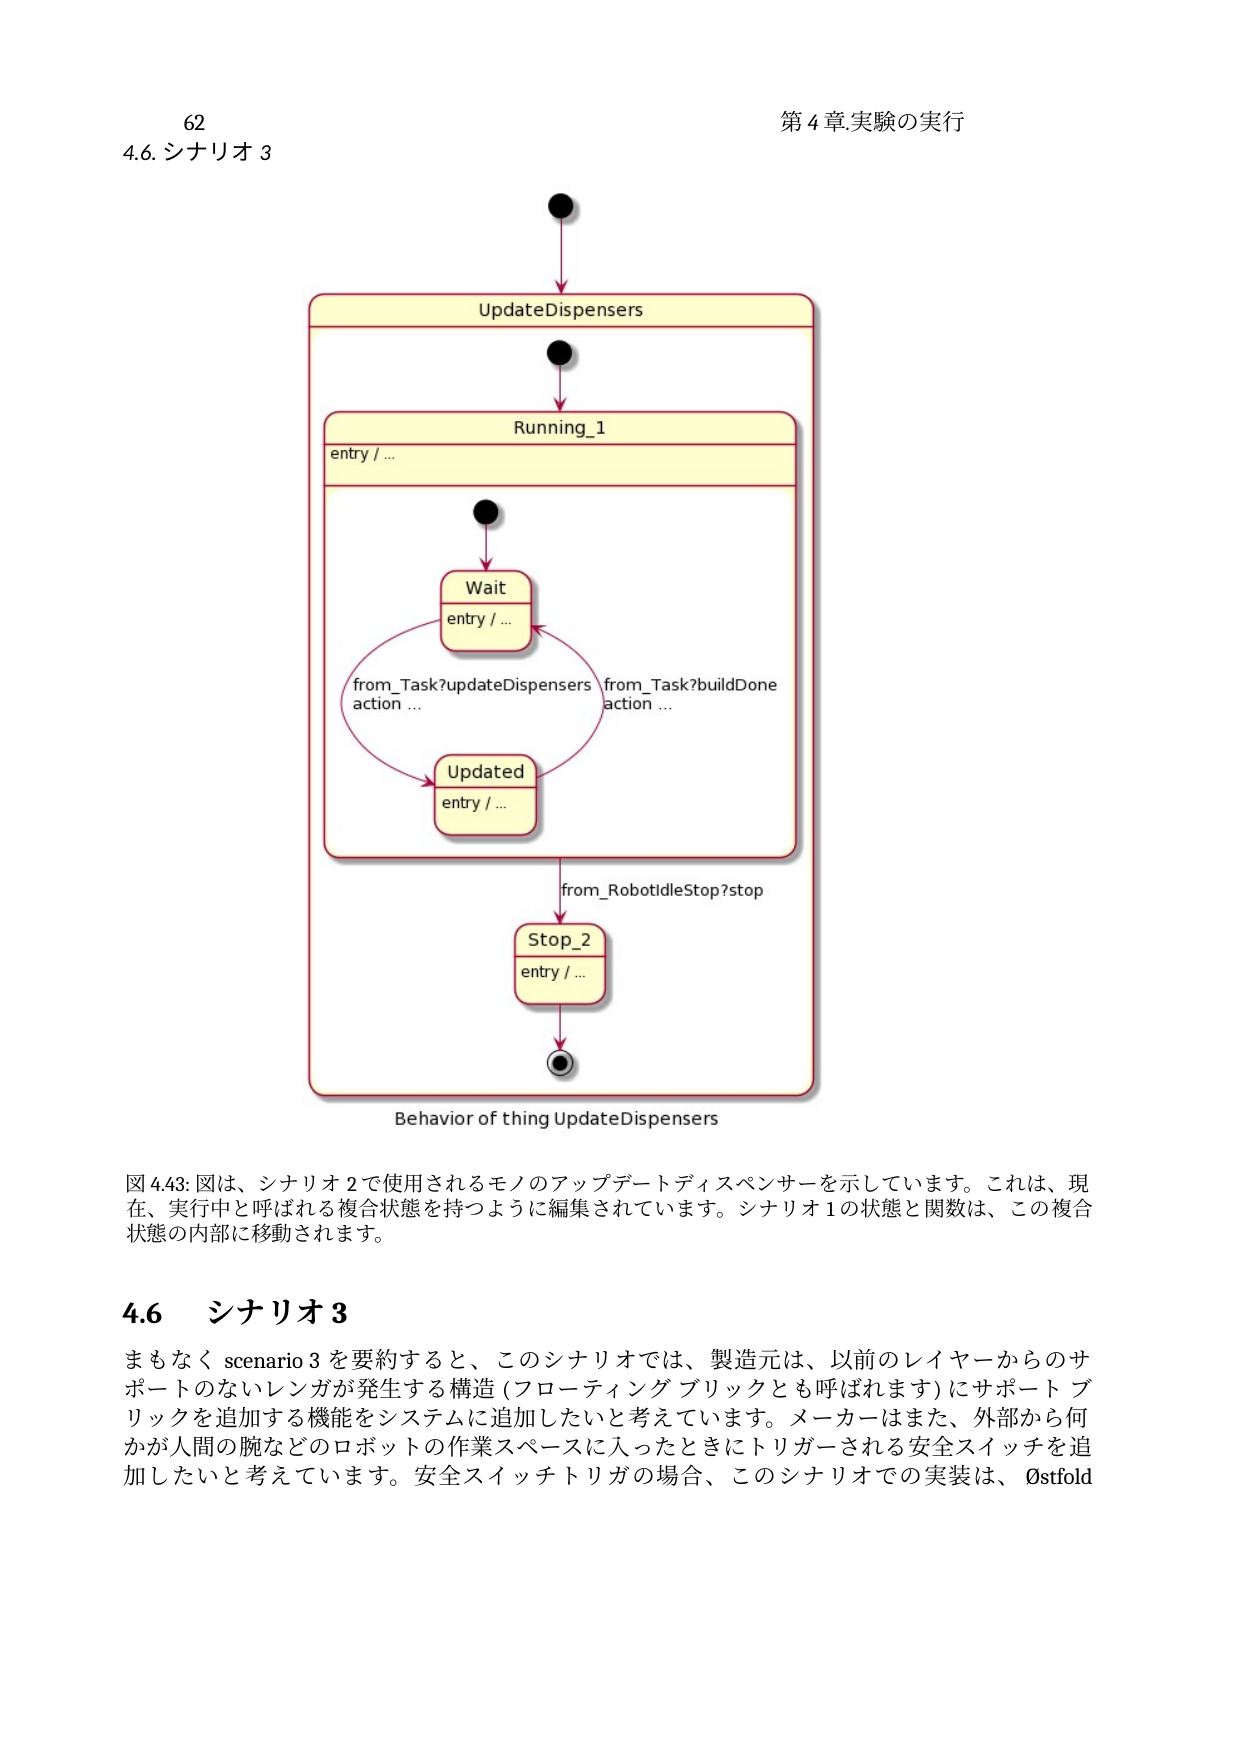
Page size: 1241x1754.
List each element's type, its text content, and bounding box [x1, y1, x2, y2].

subtitle 4.6 シナリオ3 [122, 1296, 1093, 1331]
subtitle 4.6. シナリオ 3 [122, 138, 1093, 166]
text 図 4.43: 図は、シナリオ 2 で使用されるモノのアップデートディスペンサーを示しています。これは、現在、実行中と呼ばれる複合状態を持つように編集されています。シナリオ 1 の状態と関数は、この複合状態の内部に移動されます。 [125, 1173, 1093, 1247]
picture [301, 186, 833, 1140]
